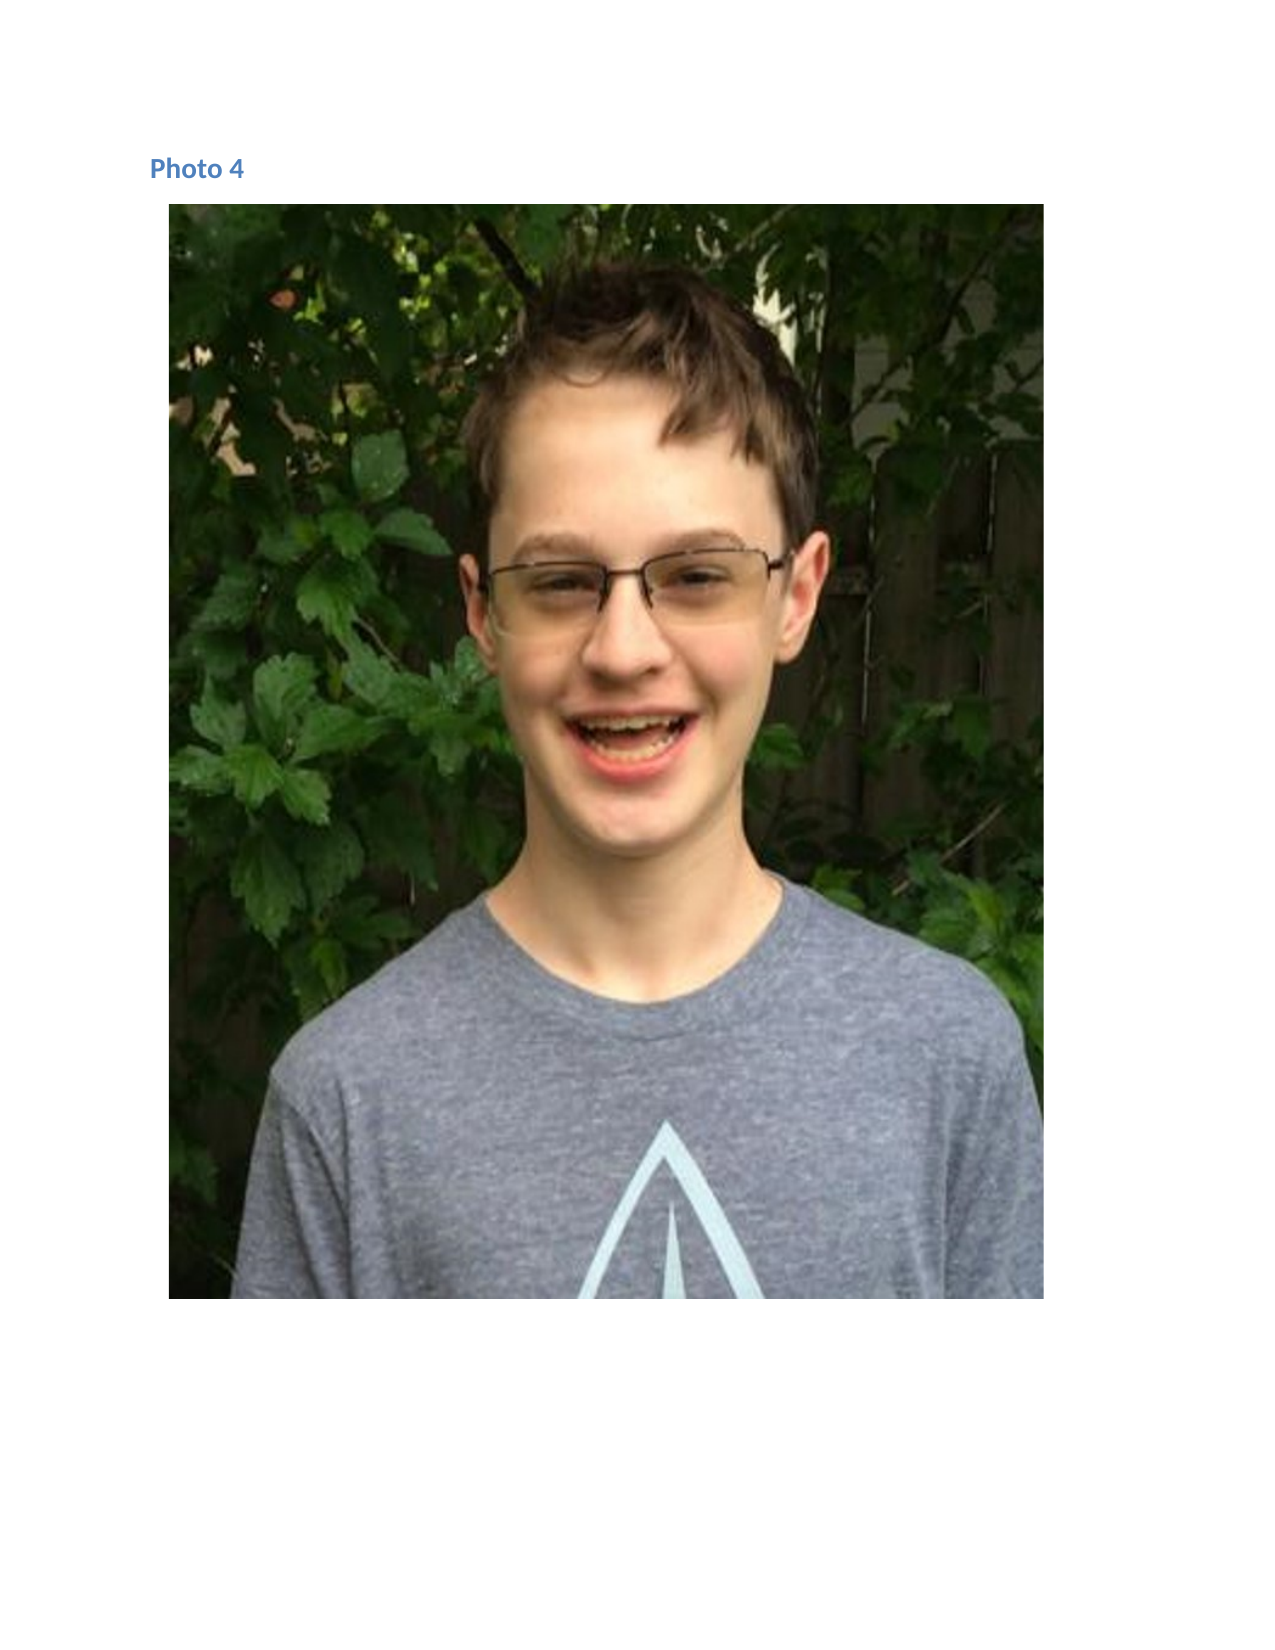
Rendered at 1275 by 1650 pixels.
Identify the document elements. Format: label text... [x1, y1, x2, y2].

picture [168, 204, 1044, 1299]
subtitle Photo 4 [150, 150, 1125, 186]
